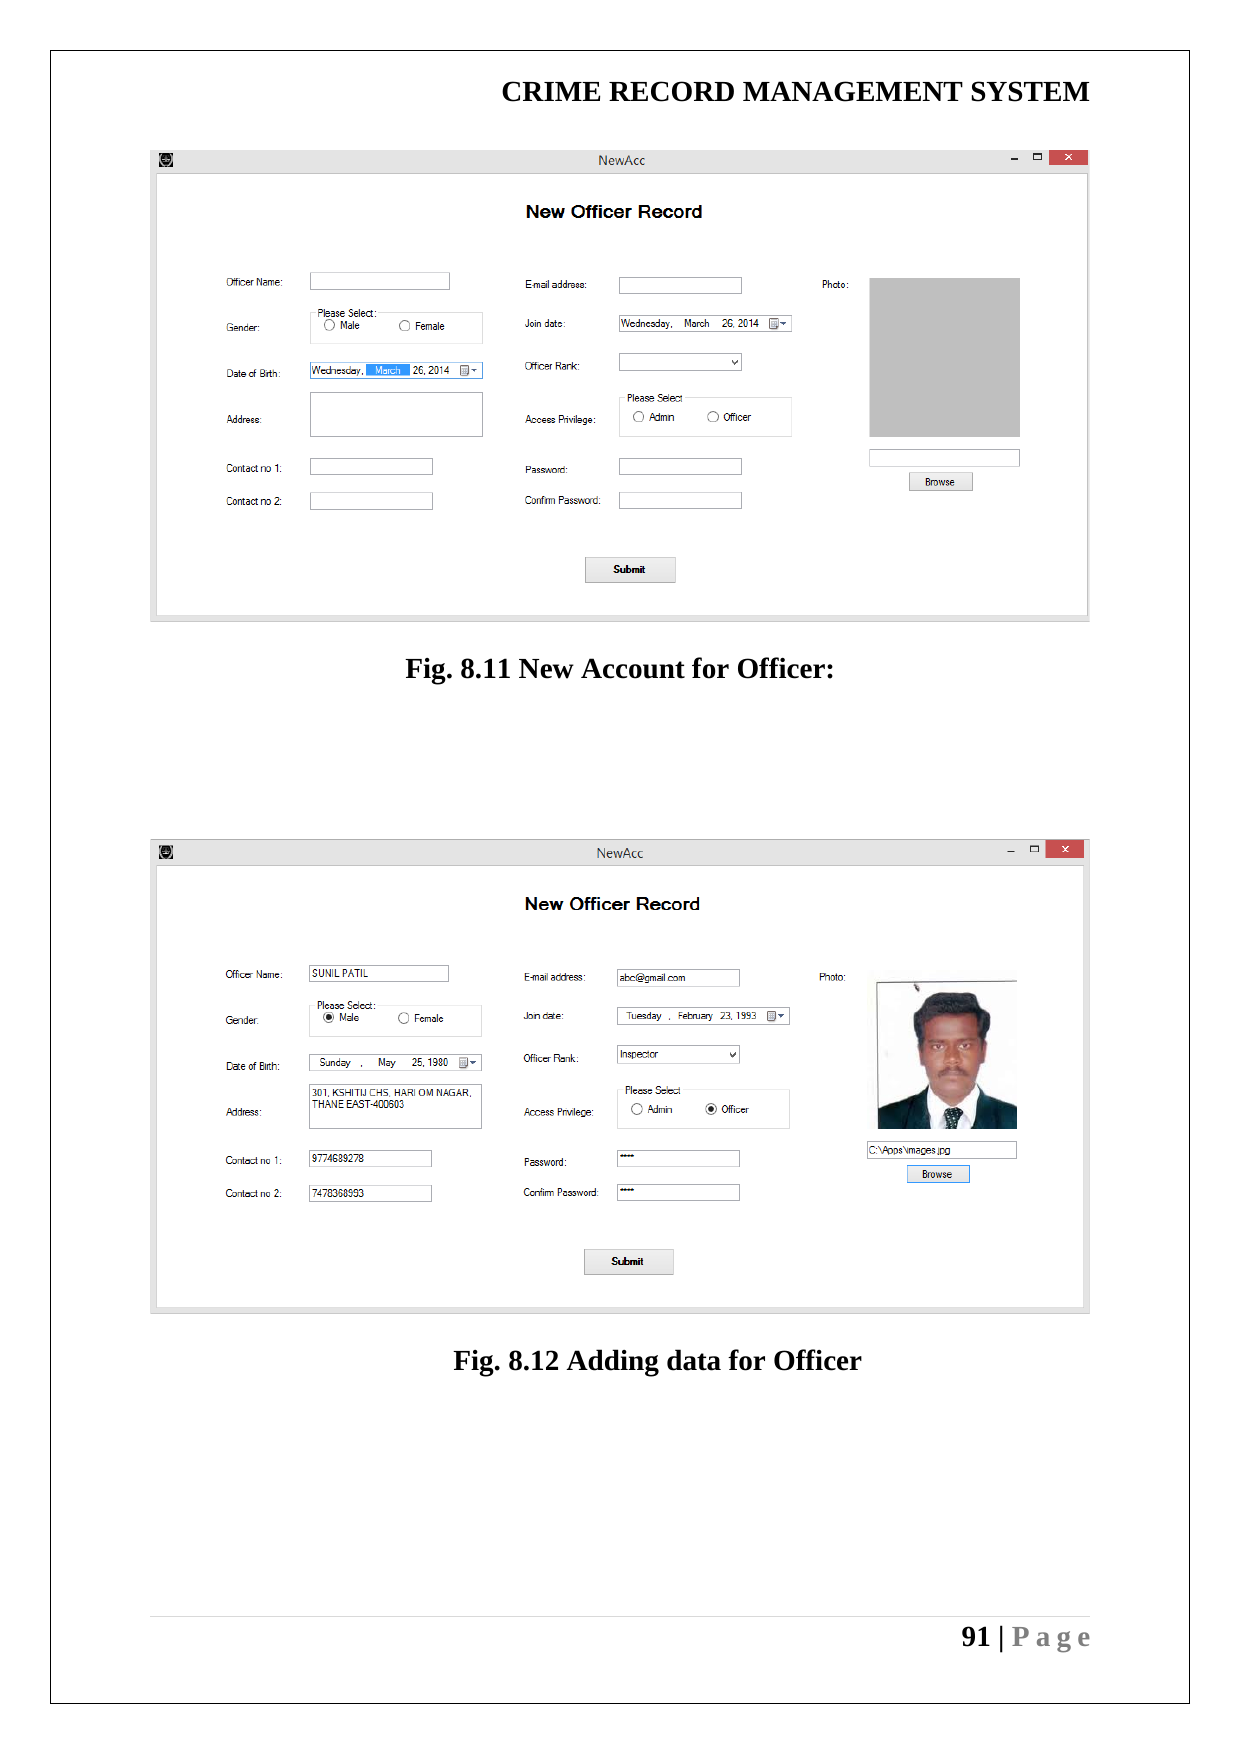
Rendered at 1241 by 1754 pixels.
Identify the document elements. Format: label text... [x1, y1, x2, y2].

text Fig. 8.12 Adding data for Officer [225, 1343, 1090, 1376]
picture [150, 150, 1090, 622]
text Fig. 8.11 New Account for Officer: [150, 651, 1090, 685]
picture [150, 839, 1090, 1314]
